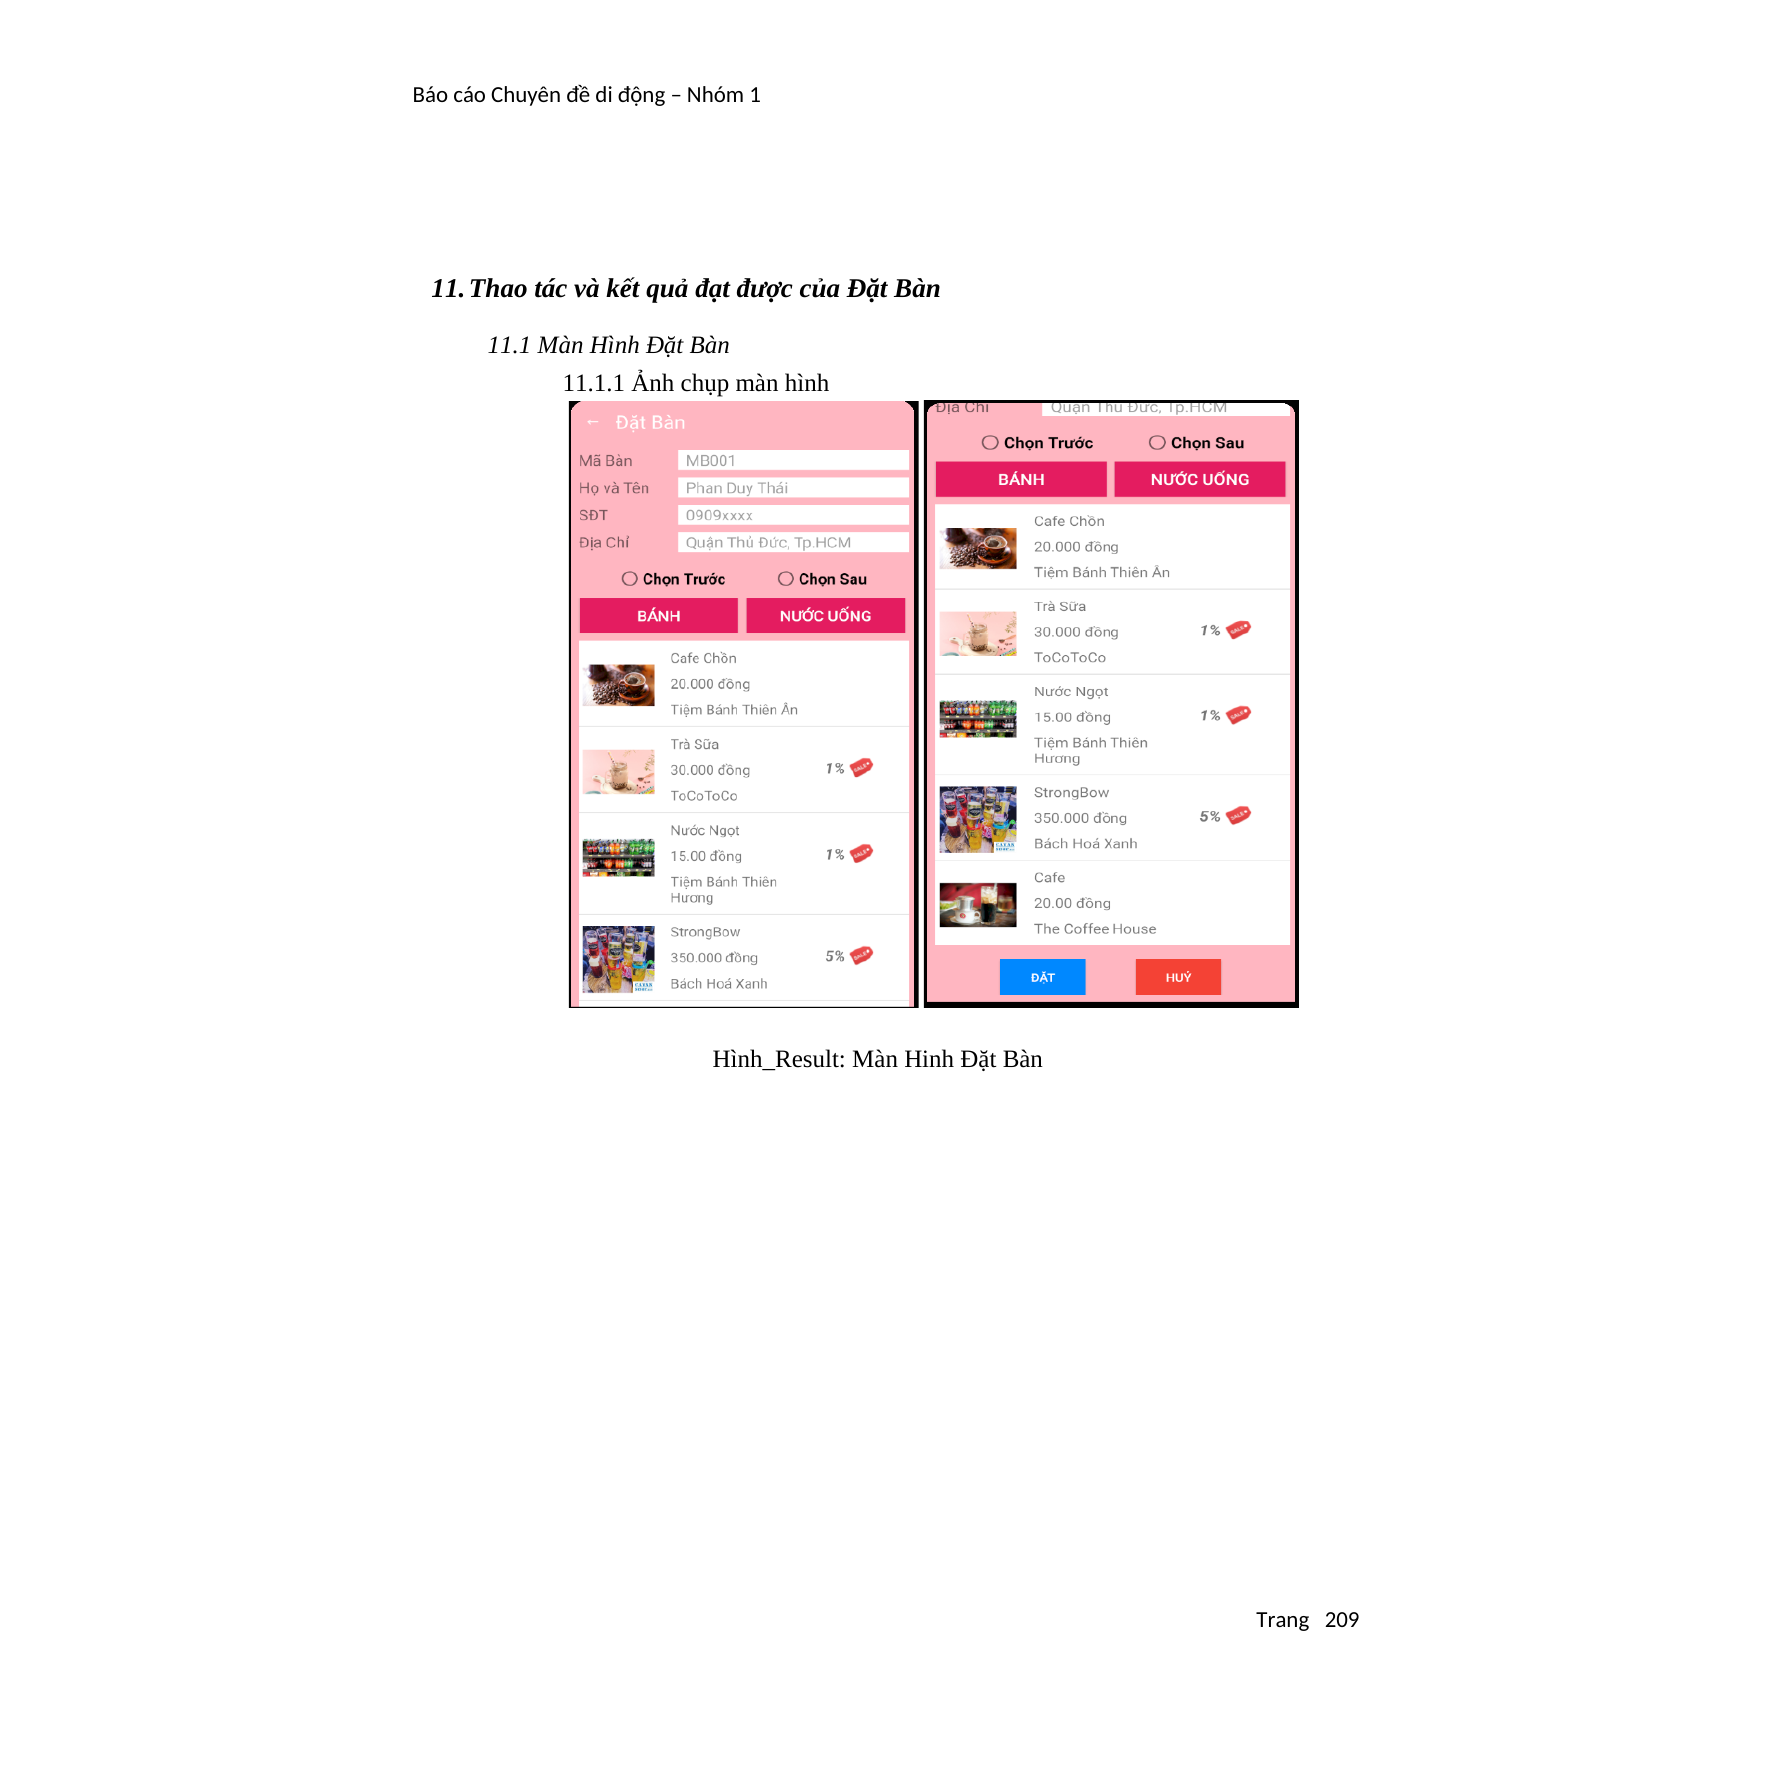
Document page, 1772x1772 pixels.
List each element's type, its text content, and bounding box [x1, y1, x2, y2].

subtitle Thao tác và kết quả đạt được của Đặt Bàn [431, 272, 1361, 303]
subtitle 11.1 Màn Hình Đặt Bàn [412, 331, 1359, 359]
text Hình_Result: Màn Hinh Đặt Bàn [637, 1044, 1359, 1073]
picture [568, 401, 919, 1008]
subtitle 11.1.1 Ảnh chụp màn hình [487, 368, 1359, 396]
picture [923, 400, 1299, 1008]
